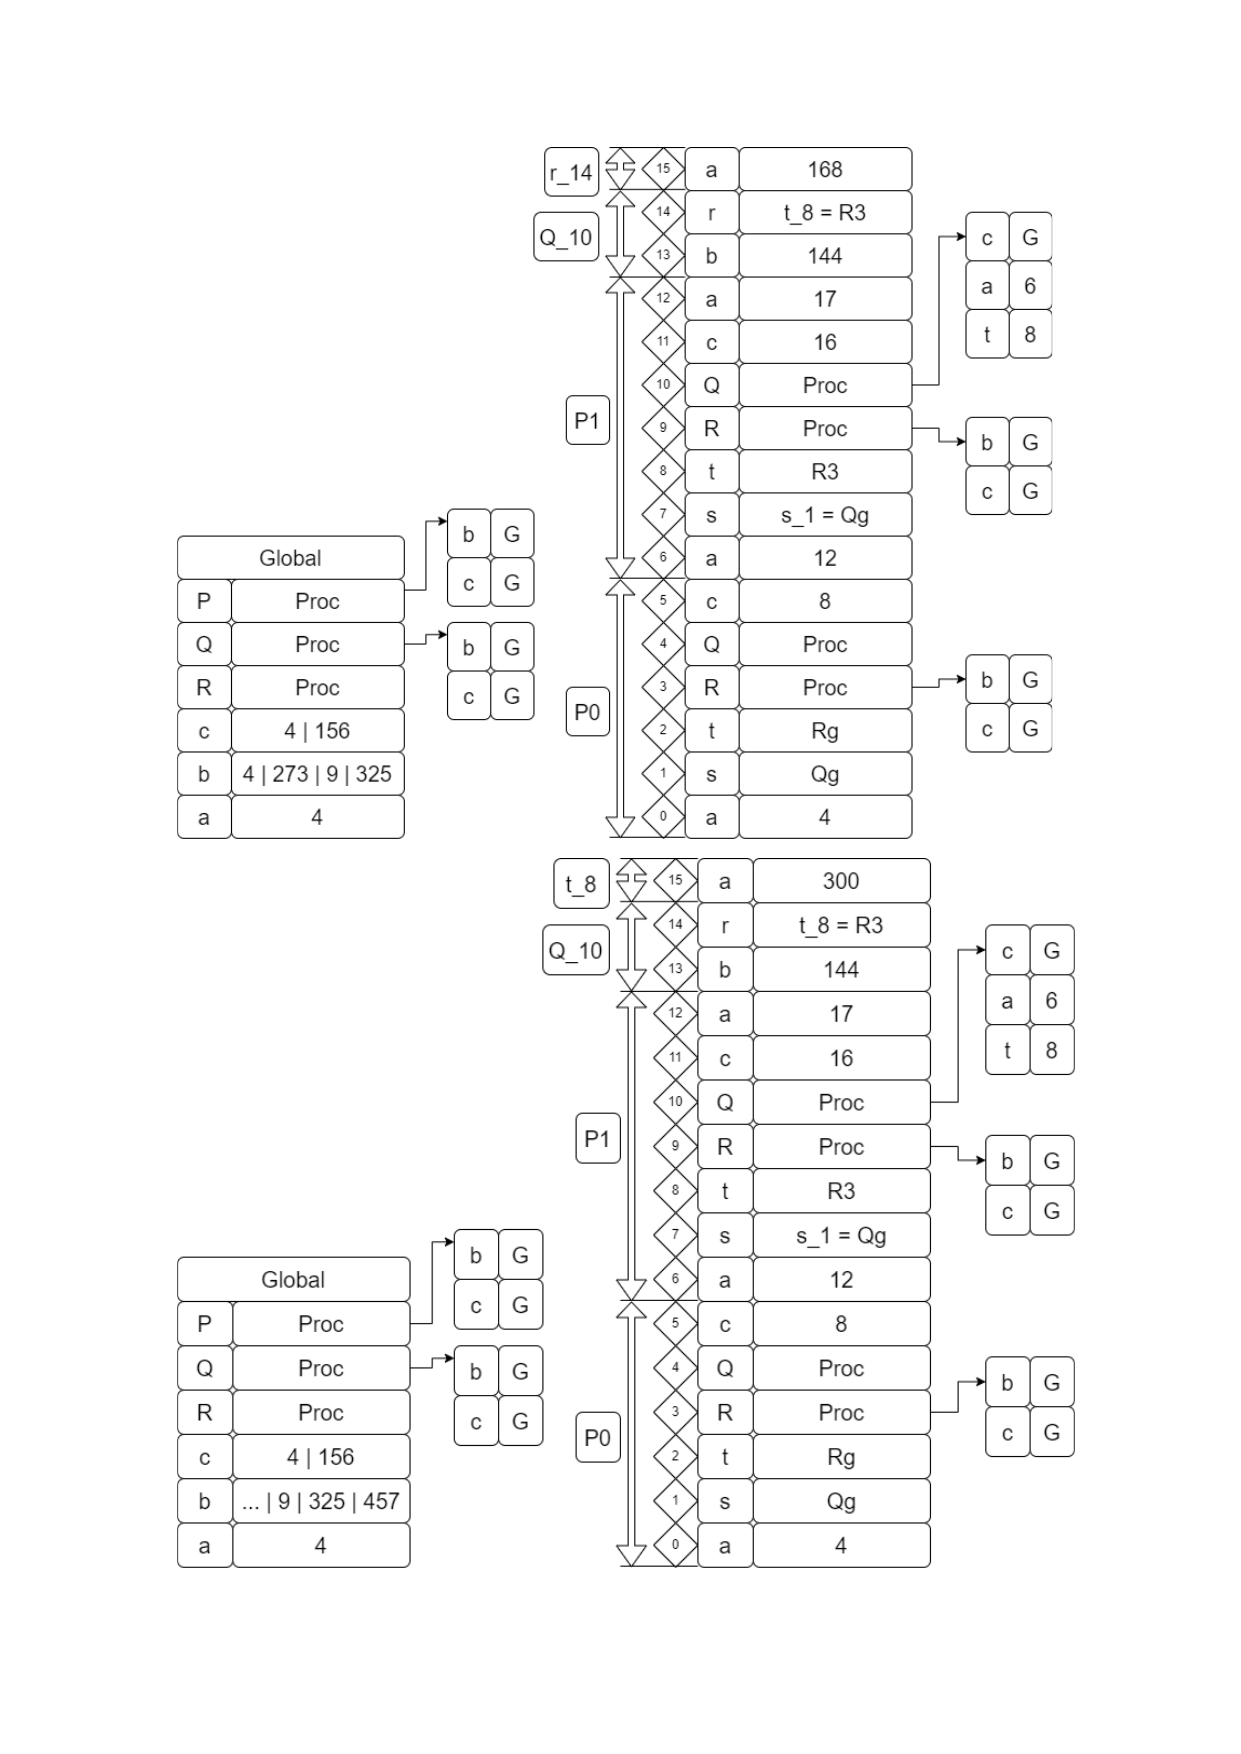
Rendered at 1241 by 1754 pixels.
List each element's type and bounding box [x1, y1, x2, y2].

picture [177, 147, 1053, 840]
picture [177, 858, 1075, 1569]
